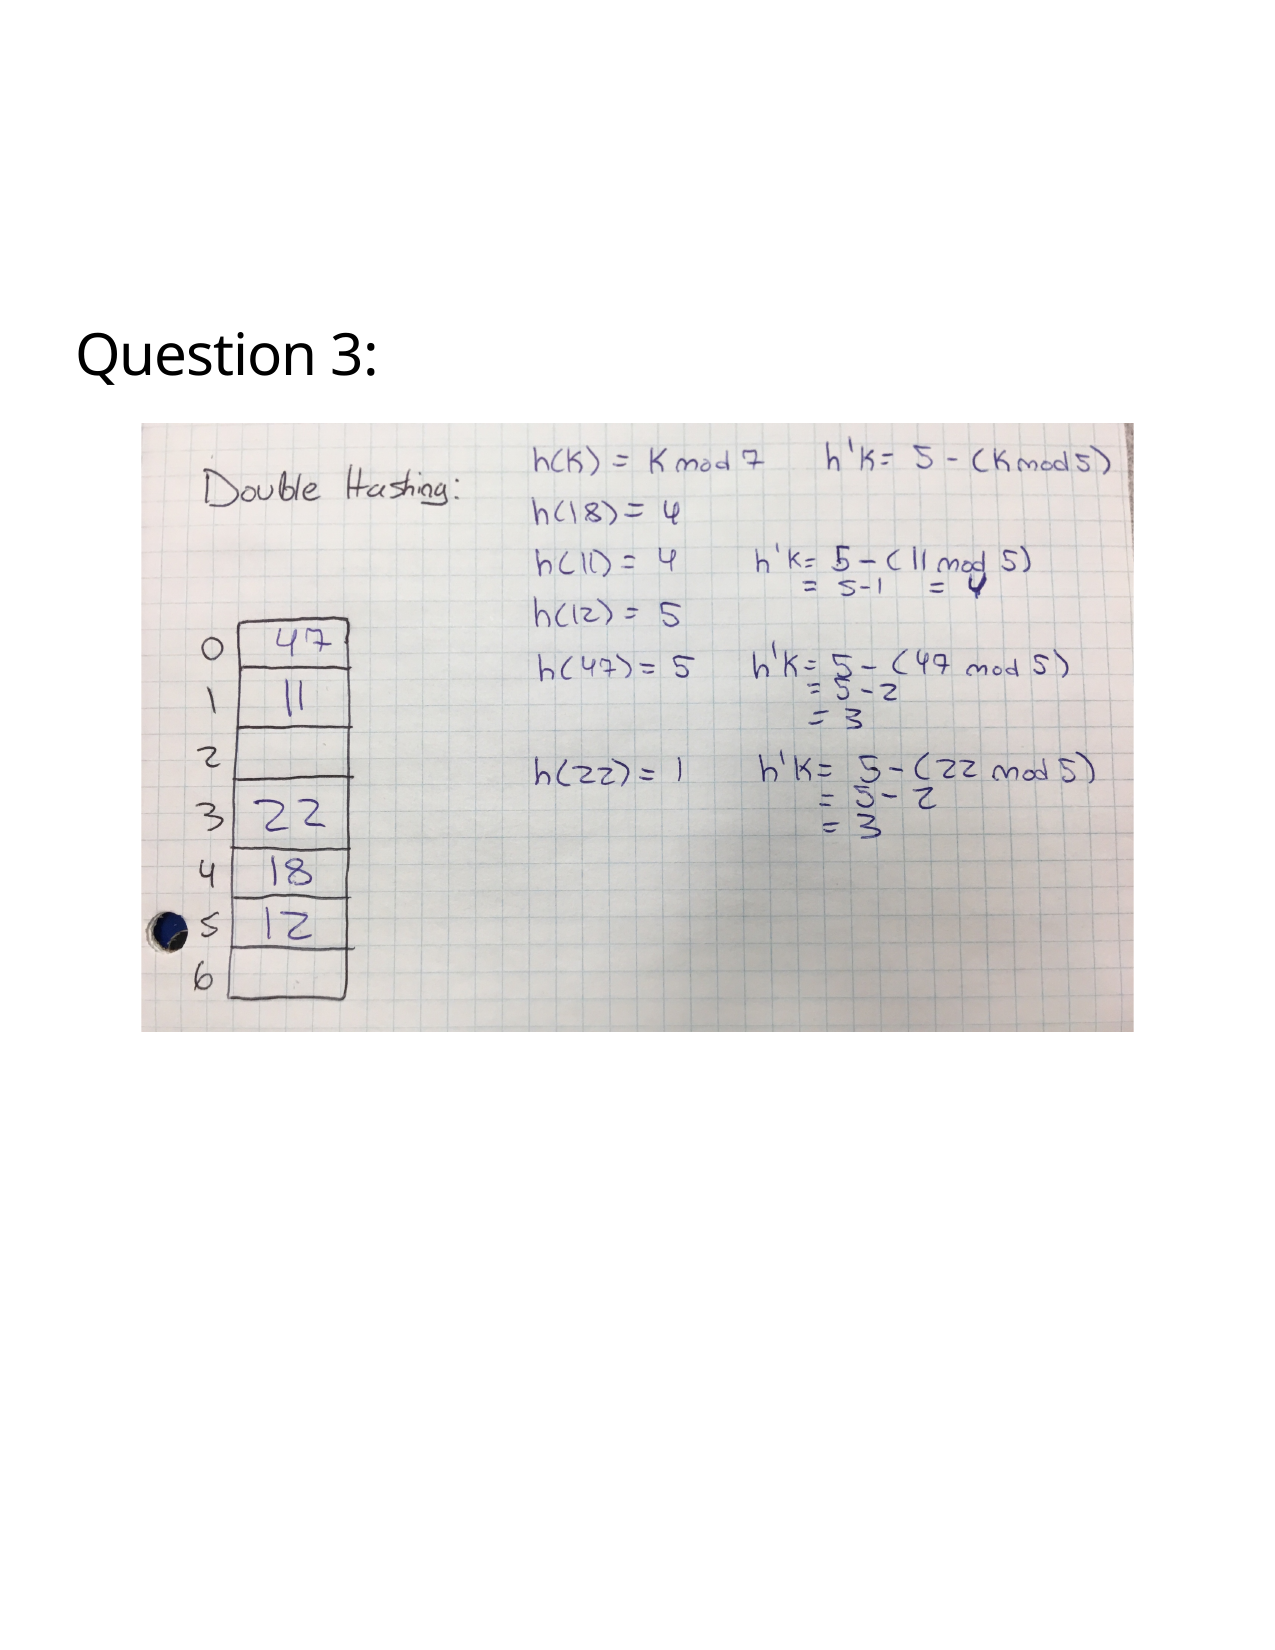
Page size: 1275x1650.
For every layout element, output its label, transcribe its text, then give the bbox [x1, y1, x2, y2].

picture [141, 423, 1134, 1032]
title Question 3: [75, 313, 1200, 393]
